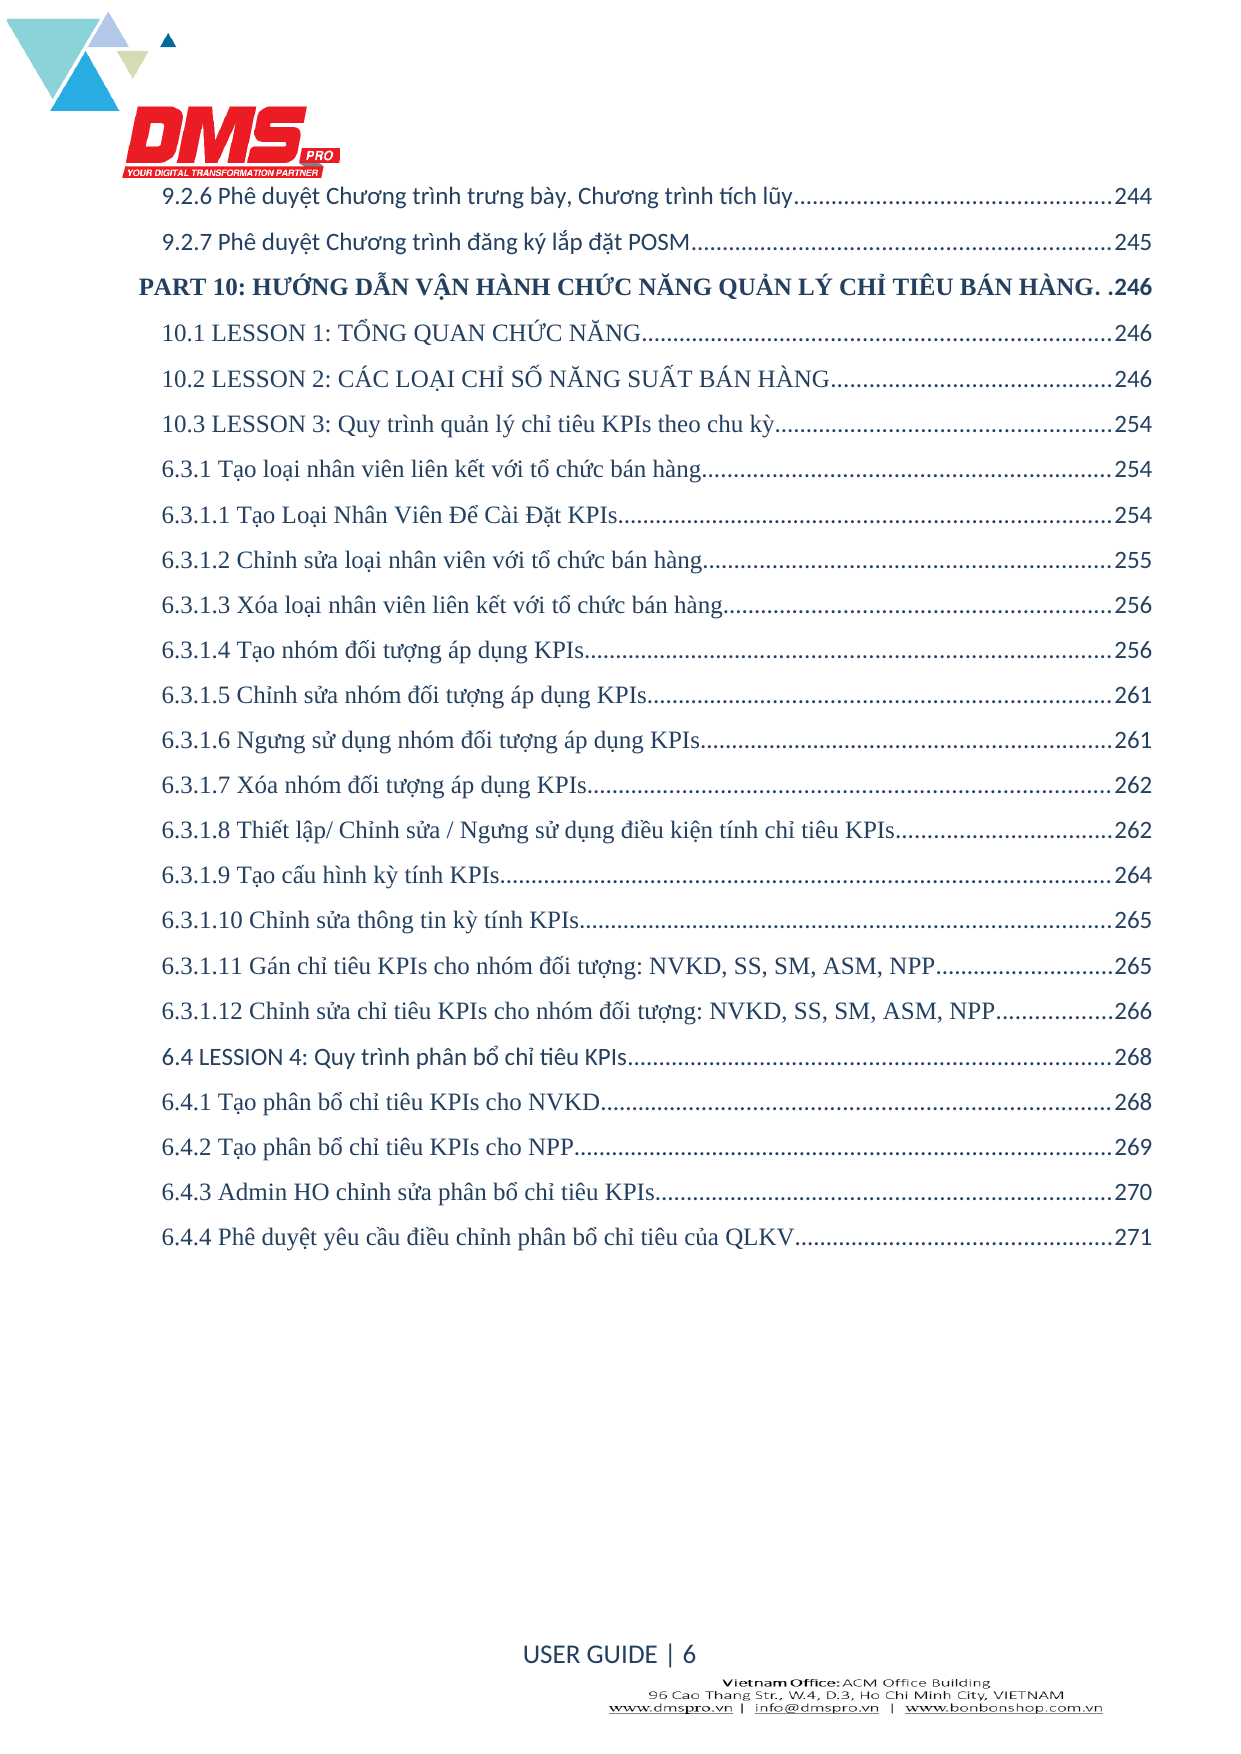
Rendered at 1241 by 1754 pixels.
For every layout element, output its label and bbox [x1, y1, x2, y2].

picture [5, 11, 340, 177]
